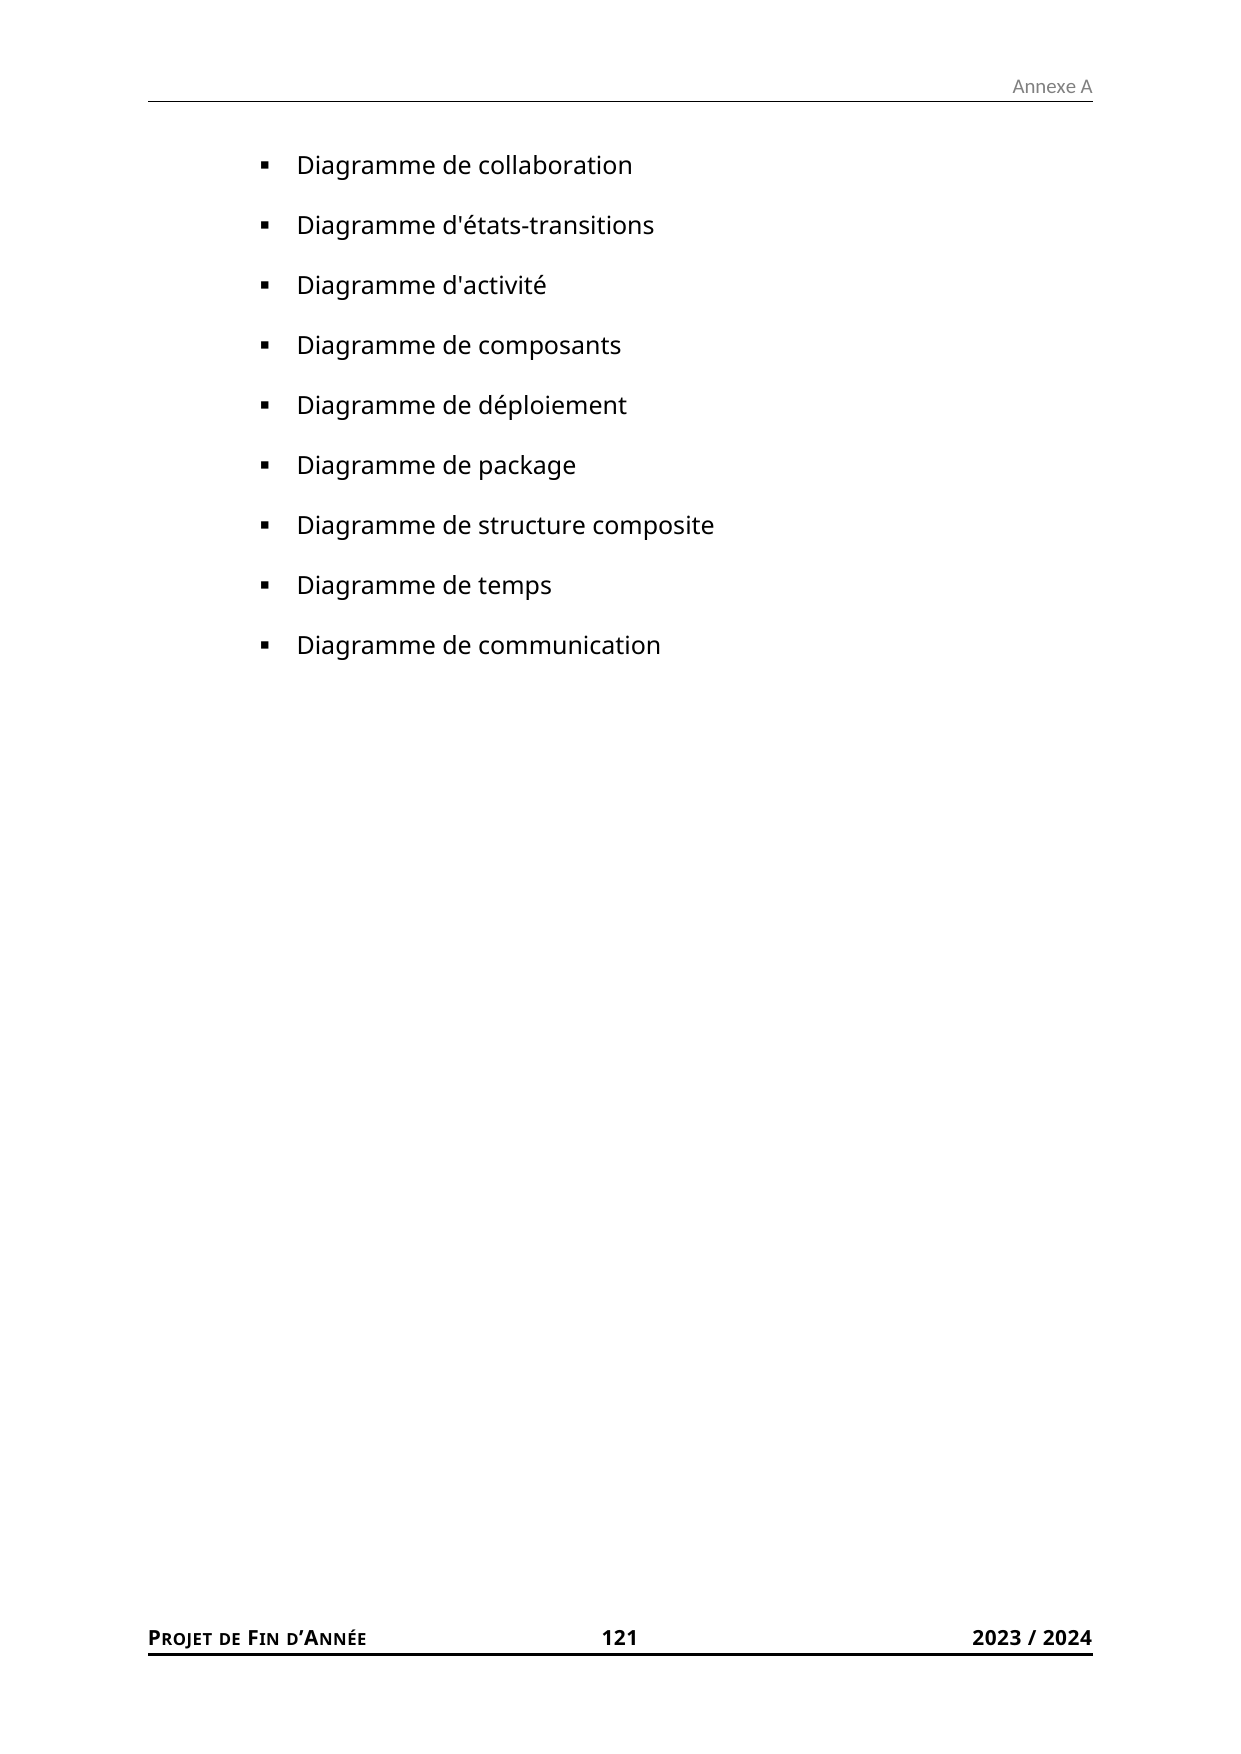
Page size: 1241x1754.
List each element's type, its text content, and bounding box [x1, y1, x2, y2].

list Diagramme de composants [259, 328, 1093, 362]
list Diagramme de déploiement [259, 388, 1093, 422]
list Diagramme de package [259, 448, 1093, 482]
list Diagramme de collaboration [259, 148, 1093, 182]
list Diagramme d'activité [259, 268, 1093, 302]
list Diagramme de communication [259, 628, 1093, 662]
list Diagramme de temps [259, 568, 1093, 602]
list Diagramme de structure composite [259, 508, 1093, 542]
list Diagramme d'états-transitions [259, 208, 1093, 242]
